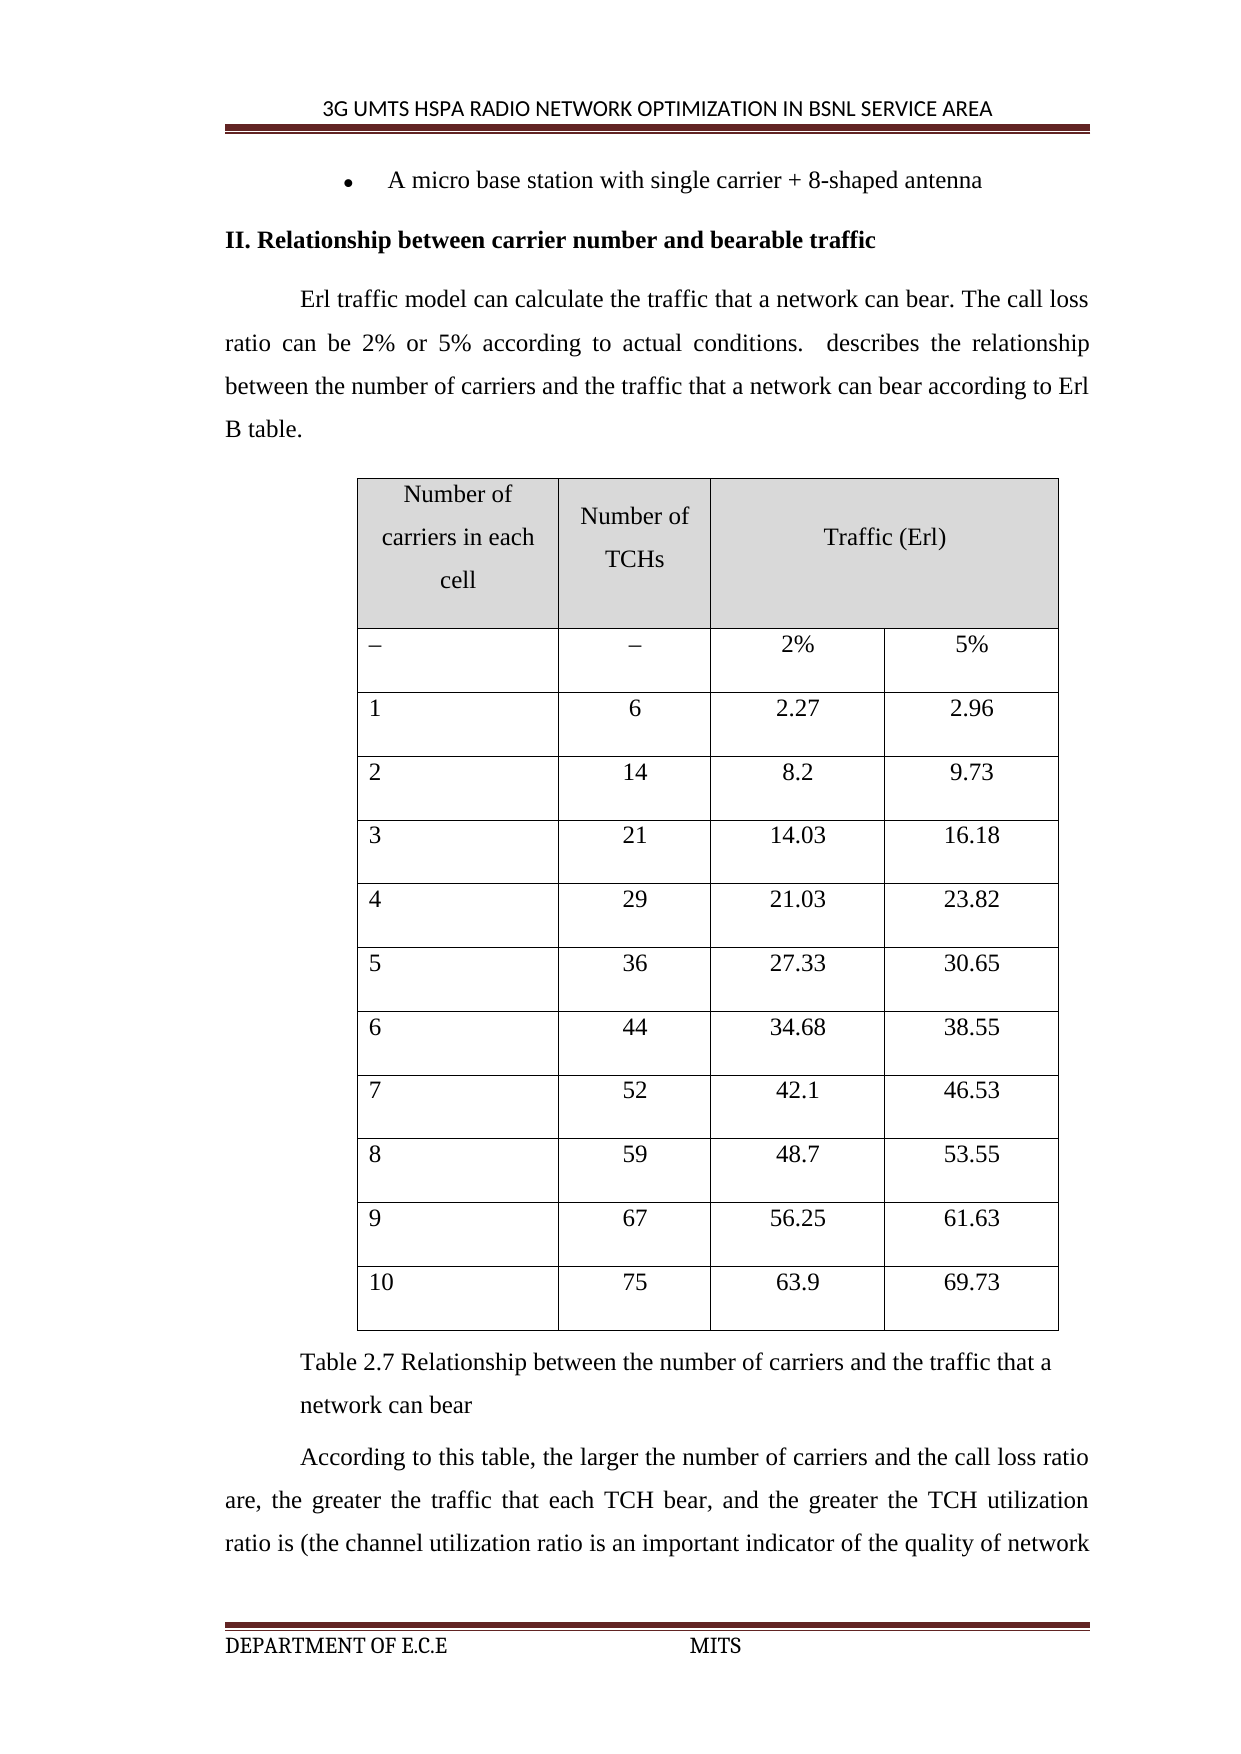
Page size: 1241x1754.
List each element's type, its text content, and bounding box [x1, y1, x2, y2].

table_cell 27.33 [711, 948, 884, 1011]
table_cell 56.25 [711, 1203, 884, 1266]
table_cell – [559, 629, 710, 692]
list Table 2.7 Relationship between the number of carriers and the traffic that a network can bear [300, 1347, 1090, 1419]
table_cell 10 [358, 1267, 558, 1329]
table_cell 44 [559, 1012, 710, 1074]
table_cell – [358, 629, 558, 692]
table_cell 14.03 [711, 821, 884, 883]
table_cell 6 [559, 693, 710, 756]
text Erl traffic model can calculate the traffic that a network can bear. The call loss ratio can be 2% or 5% according to actual conditions. 0 describes the relationship between the number of carriers and the traffic that a network can bear according to Erl B table. [225, 284, 1090, 443]
table_cell 1 [358, 693, 558, 756]
table_cell 63.9 [711, 1267, 884, 1329]
table_cell 2.27 [711, 693, 884, 756]
table_cell 5% [885, 629, 1058, 692]
table_cell 2.96 [885, 693, 1058, 756]
table_cell 34.68 [711, 1012, 884, 1074]
list A micro base station with single carrier + 8-shaped antenna [343, 165, 1090, 194]
table_cell 69.73 [885, 1267, 1058, 1329]
table_cell 42.1 [711, 1076, 884, 1138]
table_cell 9 [358, 1203, 558, 1266]
table_header Number of TCHs [559, 479, 710, 628]
table_cell 2 [358, 757, 558, 819]
table_cell 53.55 [885, 1139, 1058, 1202]
table_cell 46.53 [885, 1076, 1058, 1138]
table_cell 38.55 [885, 1012, 1058, 1074]
table_cell 61.63 [885, 1203, 1058, 1266]
table_cell 9.73 [885, 757, 1058, 819]
table_cell 16.18 [885, 821, 1058, 883]
table_cell 8.2 [711, 757, 884, 819]
table_header Number of carriers in each cell [358, 479, 558, 628]
table_cell 67 [559, 1203, 710, 1266]
table_cell 23.82 [885, 884, 1058, 947]
subtitle II. Relationship between carrier number and bearable traffic [225, 225, 1090, 253]
table_cell 52 [559, 1076, 710, 1138]
table_cell 29 [559, 884, 710, 947]
table_cell 21.03 [711, 884, 884, 947]
table_cell 14 [559, 757, 710, 819]
table_cell 48.7 [711, 1139, 884, 1202]
table_cell 4 [358, 884, 558, 947]
table_cell 5 [358, 948, 558, 1011]
table_cell 3 [358, 821, 558, 883]
table_cell 8 [358, 1139, 558, 1202]
table_cell 30.65 [885, 948, 1058, 1011]
table_cell 7 [358, 1076, 558, 1138]
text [225, 1442, 1090, 1557]
table_cell 59 [559, 1139, 710, 1202]
table_cell 75 [559, 1267, 710, 1329]
table_cell 36 [559, 948, 710, 1011]
table_cell 6 [358, 1012, 558, 1074]
table_header Traffic (Erl) [711, 479, 1058, 628]
table_cell 2% [711, 629, 884, 692]
table_cell 21 [559, 821, 710, 883]
